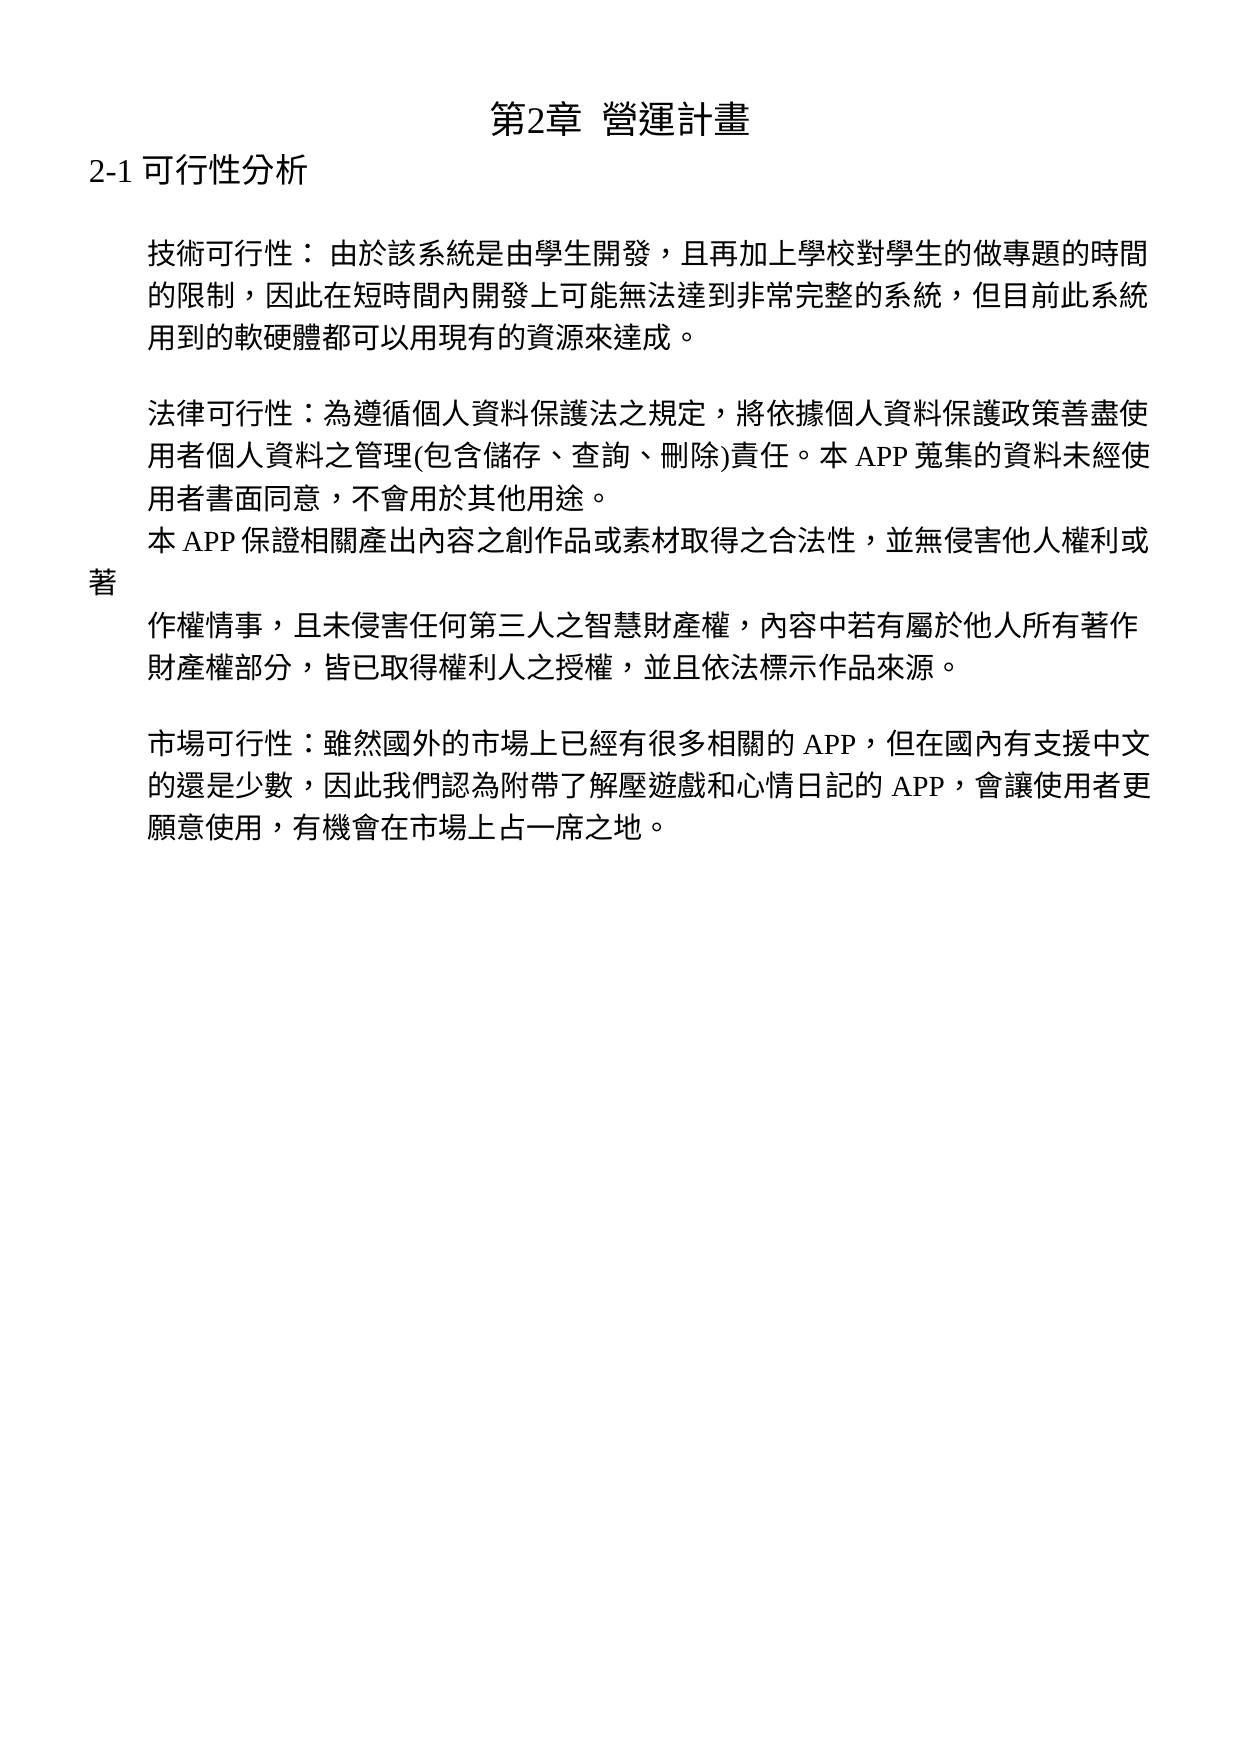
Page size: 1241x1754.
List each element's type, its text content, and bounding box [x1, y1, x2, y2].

list 營運計畫 [89, 89, 1152, 144]
text 本APP保證相關產出內容之創作品或素材取得之合法性，並無侵害他人權利或著 [89, 518, 1152, 602]
text 作權情事，且未侵害任何第三人之智慧財產權，內容中若有屬於他人所有著作 [89, 602, 1152, 644]
text 財產權部分，皆已取得權利人之授權，並且依法標示作品來源。 [89, 644, 1152, 687]
text 市場可行性：雖然國外的市場上已經有很多相關的APP，但在國內有支援中文的還是少數，因此我們認為附帶了解壓遊戲和心情日記的APP，會讓使用者更願意使用，有機會在市場上占一席之地。 [147, 720, 1152, 847]
text 法律可行性：為遵循個人資料保護法之規定，將依據個人資料保護政策善盡使用者個人資料之管理(包含儲存、查詢、刪除)責任。本APP蒐集的資料未經使用者書面同意，不會用於其他用途。 [147, 391, 1152, 518]
text 技術可行性： 由於該系統是由學生開發，且再加上學校對學生的做專題的時間的限制，因此在短時間內開發上可能無法達到非常完整的系統，但目前此系統用到的軟硬體都可以用現有的資源來達成。 [147, 230, 1152, 357]
text 2-1 可行性分析 [89, 144, 1152, 192]
